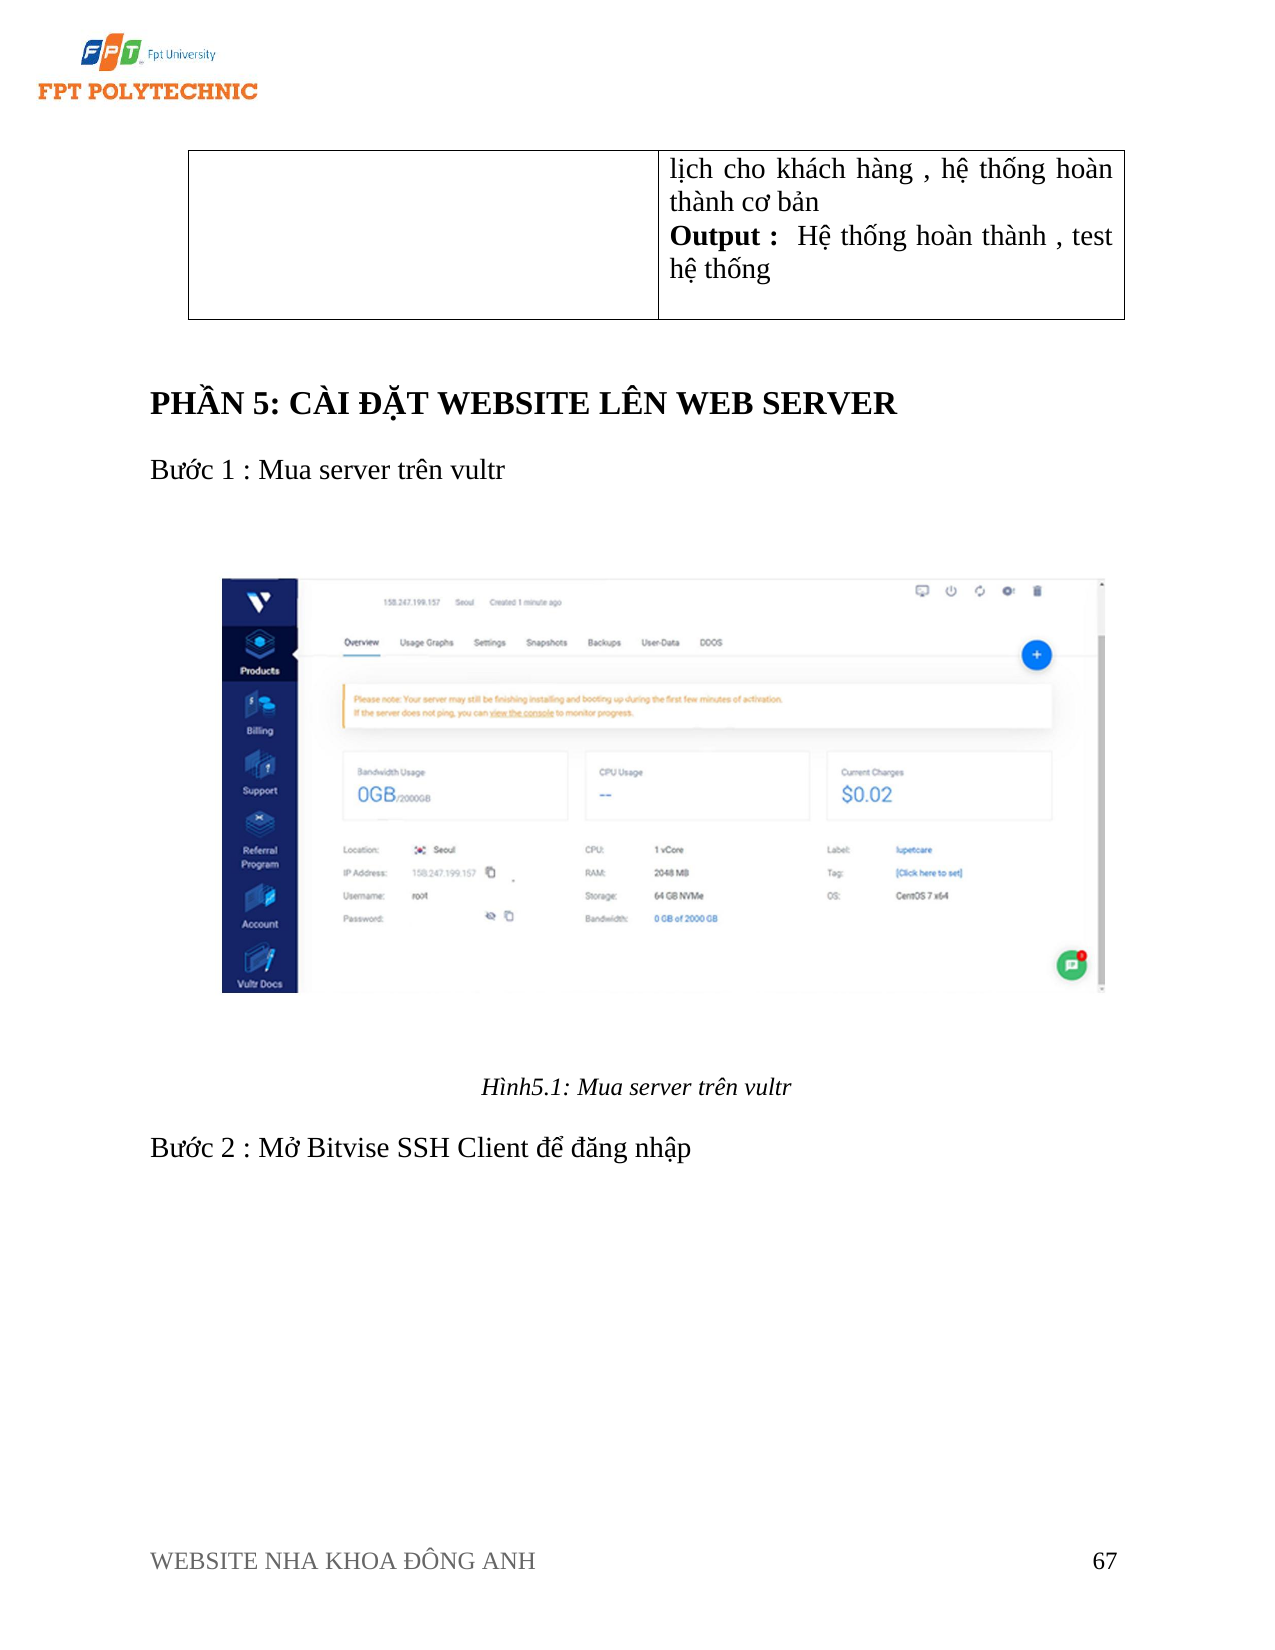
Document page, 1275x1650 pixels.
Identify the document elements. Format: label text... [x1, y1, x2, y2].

picture [150, 515, 1125, 1043]
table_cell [659, 151, 1124, 319]
subtitle PHẦN 5: CÀI ĐẶT WEBSITE LÊN WEB SERVER [150, 383, 1125, 421]
text Bước 2 : Mở Bitvise SSH Client để đăng nhập [150, 1130, 1125, 1163]
picture [36, 18, 259, 127]
text Bước 1 : Mua server trên vultr [150, 452, 1125, 486]
text Hình5.1: Mua server trên vultr [150, 1072, 1125, 1101]
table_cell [189, 151, 658, 319]
